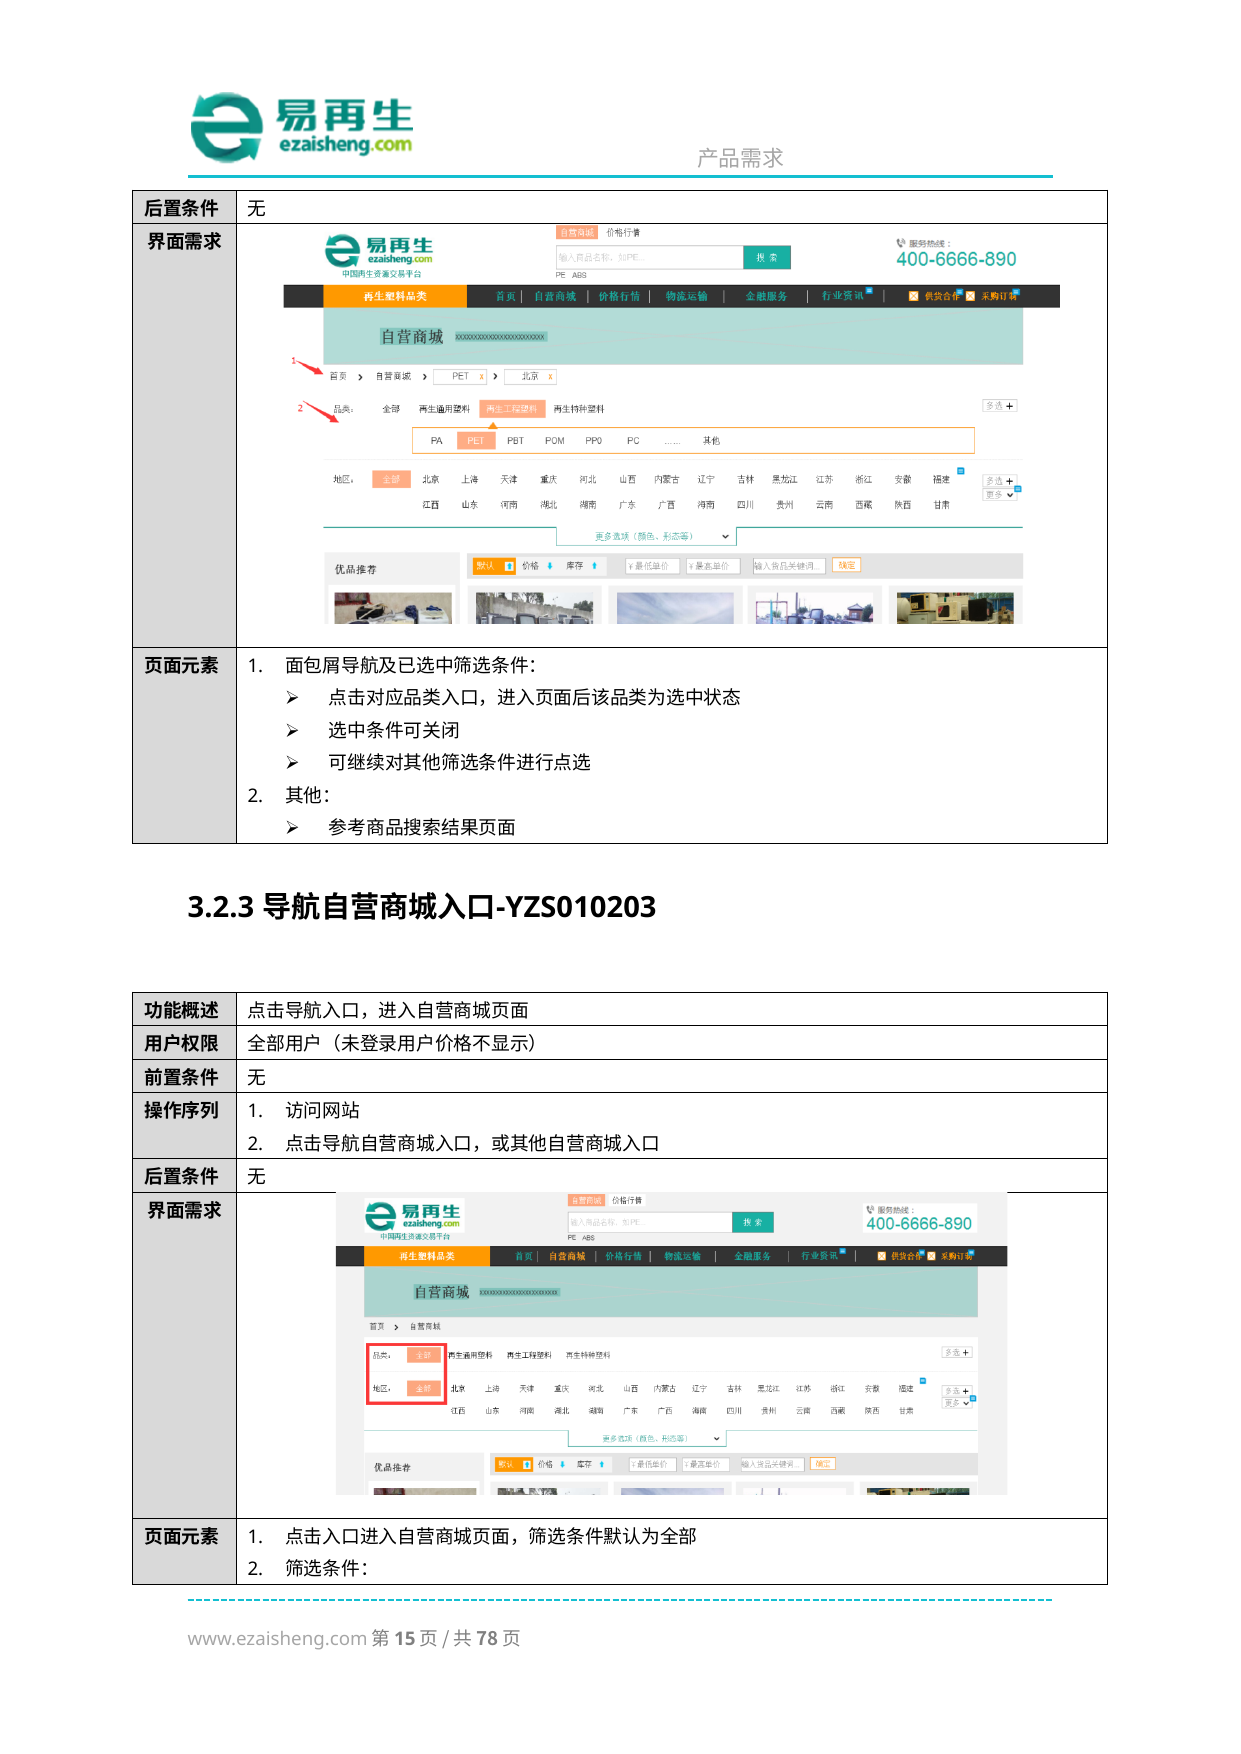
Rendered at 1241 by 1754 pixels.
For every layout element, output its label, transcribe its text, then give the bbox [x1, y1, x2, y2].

table_cell 全部用户（未登录用户价格不显示） [237, 1026, 1107, 1059]
table_cell [237, 224, 1107, 647]
table_cell 无 [237, 1060, 1107, 1092]
table_cell 面包屑导航及已选中筛选条件： 点击对应品类入口，进入页面后该品类为选中状态 选中条件可关闭 可继续对其他筛选条件进行点选 其他： 参考商品搜索结果页面 [237, 648, 1107, 843]
picture [335, 1192, 1008, 1495]
table_cell 后置条件 [133, 1159, 236, 1192]
picture [187, 88, 418, 167]
table_cell 页面元素 [133, 648, 236, 843]
table_cell [237, 1193, 1107, 1518]
table_cell 无 [237, 1159, 1107, 1192]
picture [283, 224, 1060, 624]
table_header 点击导航入口，进入自营商城页面 [237, 993, 1107, 1025]
table_cell 前置条件 [133, 1060, 236, 1092]
table_header 功能概述 [133, 993, 236, 1025]
table_cell 界面需求 [133, 1193, 236, 1518]
subtitle 导航自营商城入口-YZS010203 [187, 873, 1053, 938]
table_cell 页面元素 [133, 1519, 236, 1584]
table_cell 操作序列 [133, 1093, 236, 1158]
table_cell 用户权限 [133, 1026, 236, 1059]
table_cell 界面需求 [133, 224, 236, 647]
table_cell 后置条件 [133, 191, 236, 223]
table_cell 无 [237, 191, 1107, 223]
table_cell 访问网站 点击导航自营商城入口，或其他自营商城入口 [237, 1093, 1107, 1158]
